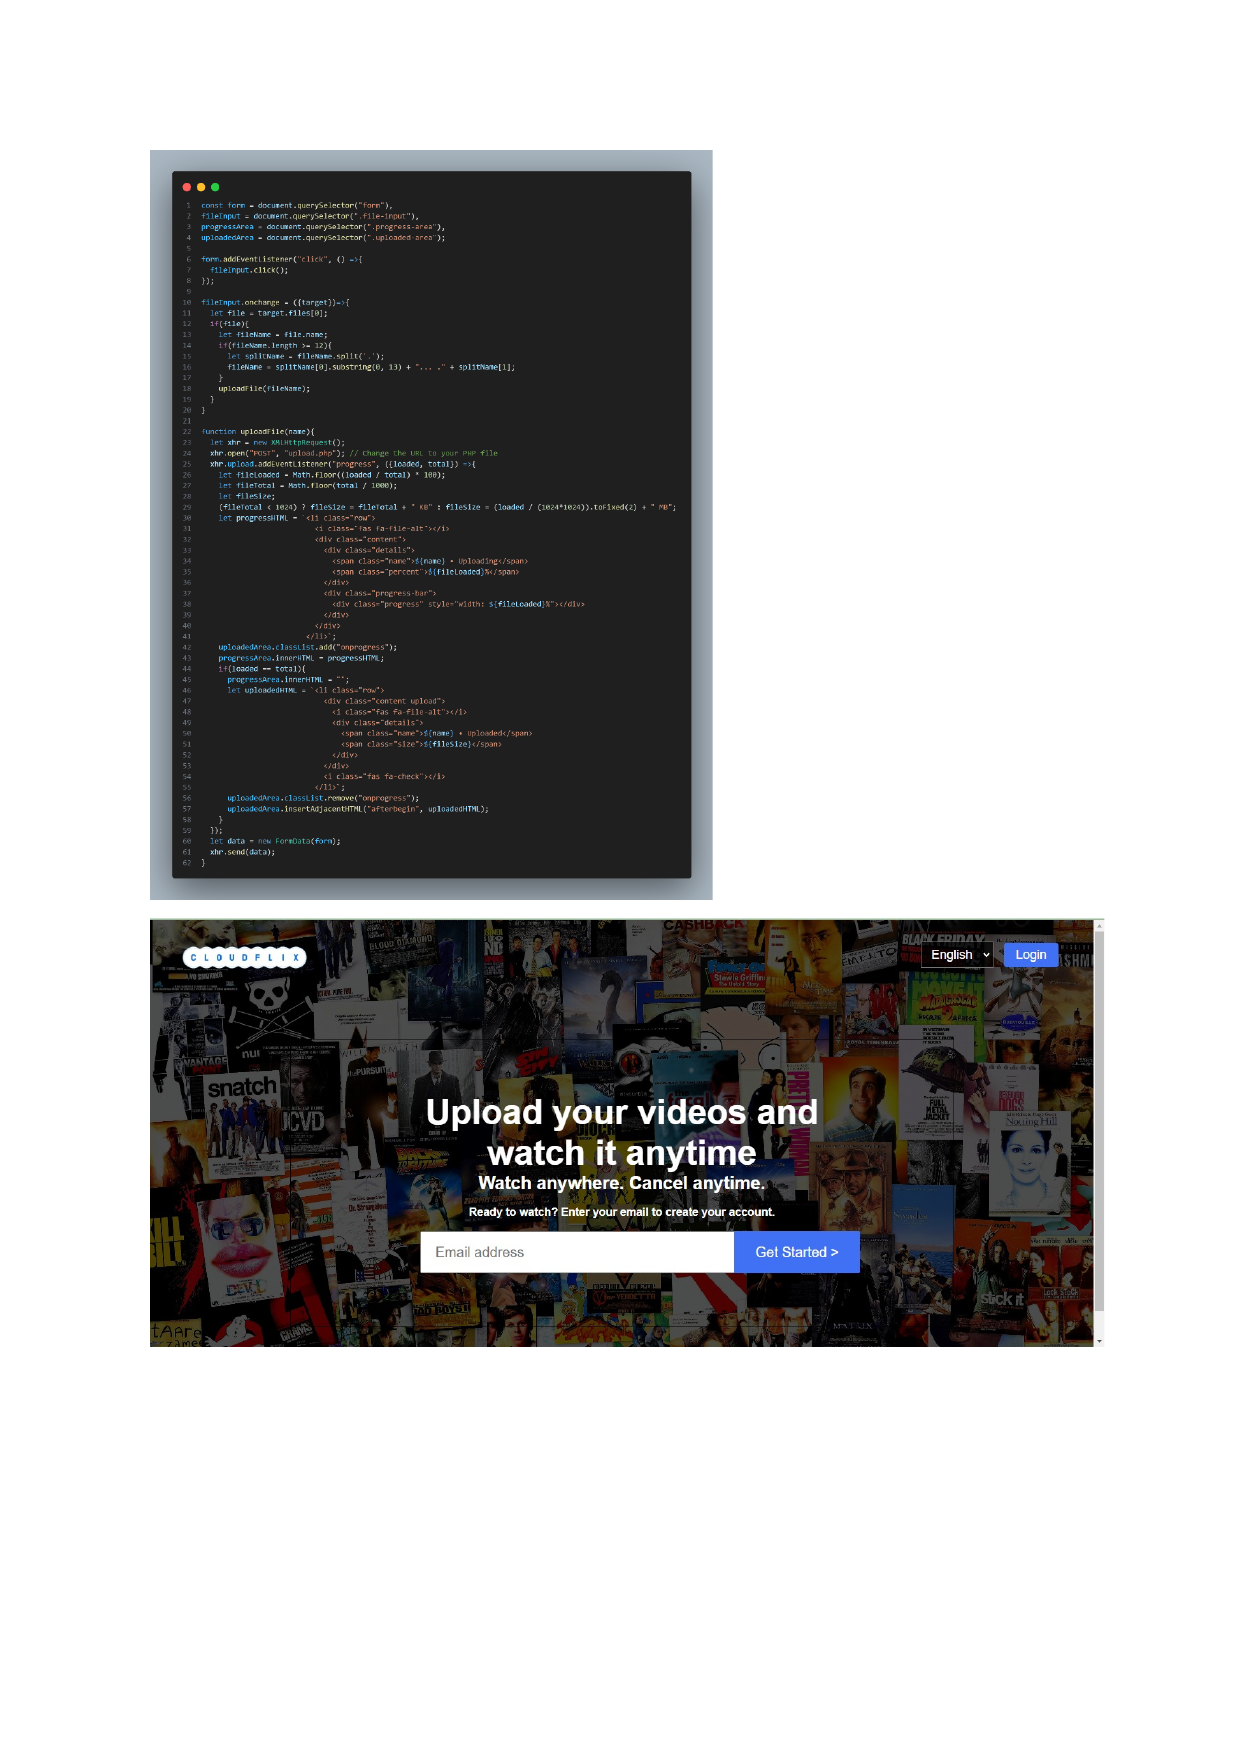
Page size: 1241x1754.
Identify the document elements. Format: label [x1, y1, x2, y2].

picture [150, 150, 713, 900]
picture [150, 918, 1105, 1347]
